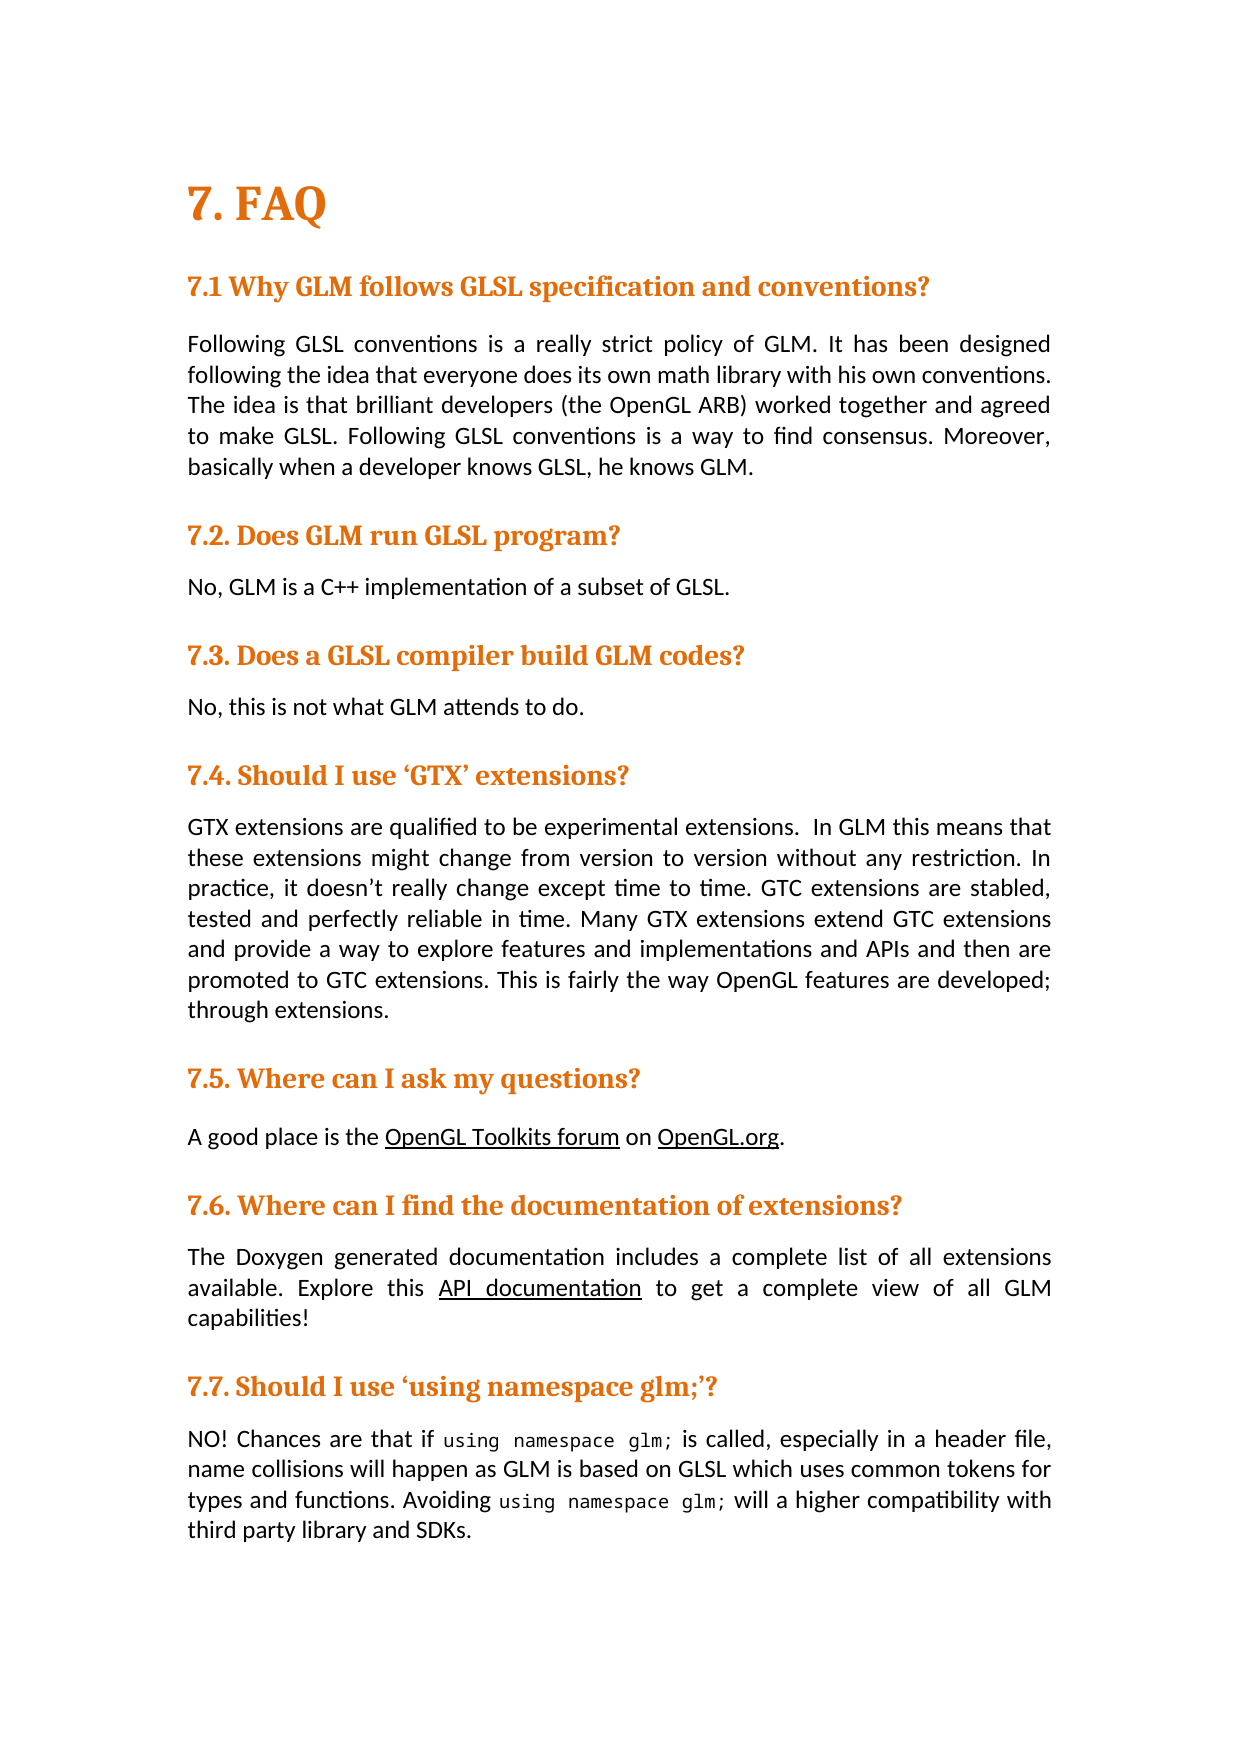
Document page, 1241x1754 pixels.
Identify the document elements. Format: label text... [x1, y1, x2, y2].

text The Doxygen generated documentation includes a complete list of all extensions available. Explore this API documentation to get a complete view of all GLM capabilities! [187, 1242, 1053, 1333]
text GTX extensions are qualified to be experimental extensions. In GLM this means that these extensions might change from version to version without any restriction. In practice, it doesn’t really change except time to time. GTC extensions are stabled, tested and perfectly reliable in time. Many GTX extensions extend GTC extensions and provide a way to explore features and implementations and APIs and then are promoted to GTC extensions. This is fairly the way OpenGL features are developed; through extensions. [187, 812, 1053, 1025]
text A good place is the OpenGL Toolkits forum on OpenGL.org. [187, 1121, 1053, 1152]
subtitle 7.3. Does a GLSL compiler build GLM codes? [187, 639, 1053, 672]
subtitle 7.4. Should I use ‘GTX’ extensions? [187, 759, 1053, 793]
subtitle 7.6. Where can I find the documentation of extensions? [187, 1189, 1053, 1223]
subtitle 7.1 Why GLM follows GLSL specification and conventions? [187, 270, 1053, 303]
subtitle 7.7. Should I use ‘using namespace glm;’? [187, 1371, 1053, 1404]
subtitle 7.5. Where can I ask my questions? [187, 1063, 1053, 1096]
text No, this is not what GLM attends to do. [187, 691, 1053, 722]
text NO! Chances are that if using namespace glm; is called, especially in a header file, name collisions will happen as GLM is based on GLSL which uses common tokens for types and functions. Avoiding using namespace glm; will a higher compatibility with third party library and SDKs. [187, 1423, 1053, 1545]
text Following GLSL conventions is a really strict policy of GLM. It has been designed following the idea that everyone does its own math library with his own conventions. The idea is that brilliant developers (the OpenGL ARB) worked together and agreed to make GLSL. Following GLSL conventions is a way to find consensus. Moreover, basically when a developer knows GLSL, he knows GLM. [187, 328, 1053, 481]
text No, GLM is a C++ implementation of a subset of GLSL. [187, 571, 1053, 601]
subtitle 7.2. Does GLM run GLSL program? [187, 519, 1053, 552]
subtitle 7. FAQ [187, 175, 1053, 232]
